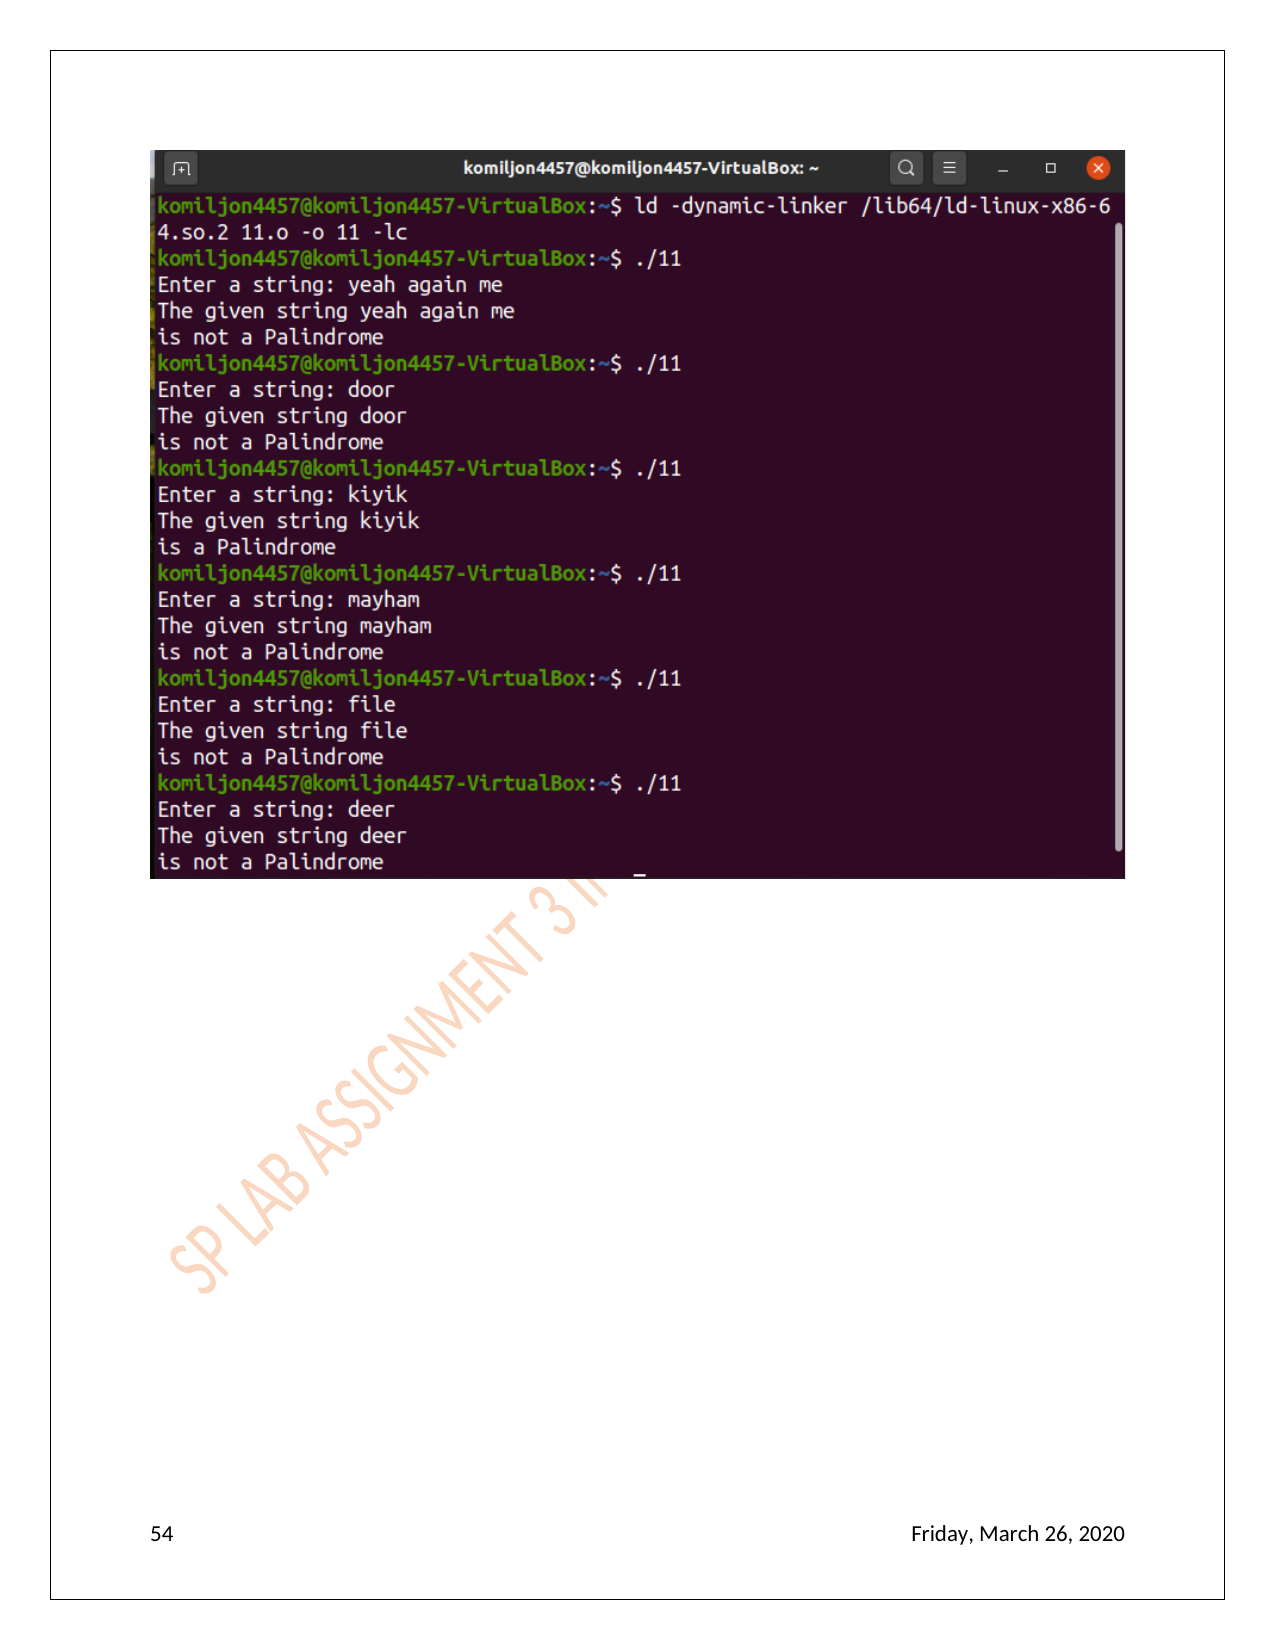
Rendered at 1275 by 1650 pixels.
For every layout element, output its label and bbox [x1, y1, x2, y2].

picture [150, 150, 1125, 879]
